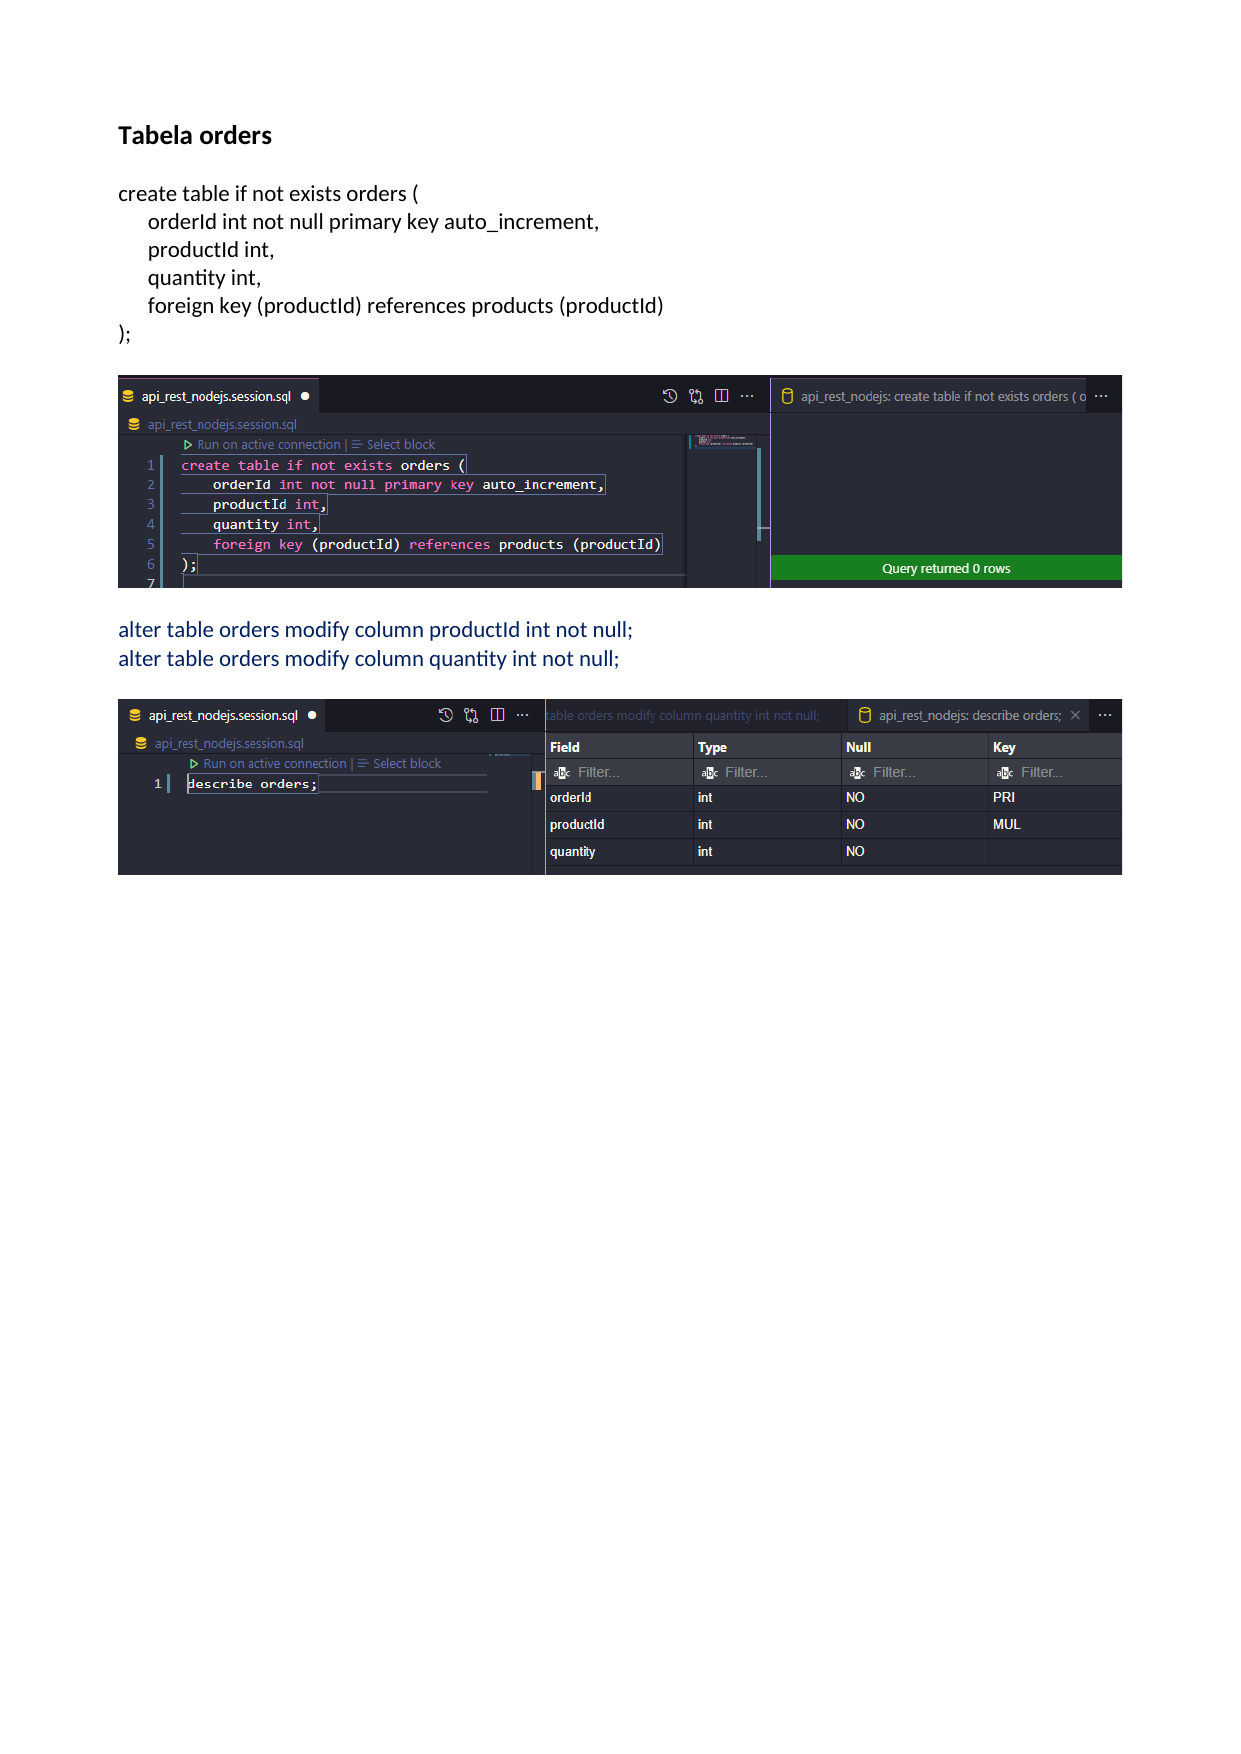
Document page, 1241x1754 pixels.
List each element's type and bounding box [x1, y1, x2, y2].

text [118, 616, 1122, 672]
picture [118, 375, 1123, 588]
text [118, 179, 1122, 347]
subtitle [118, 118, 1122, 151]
picture [118, 699, 1123, 875]
